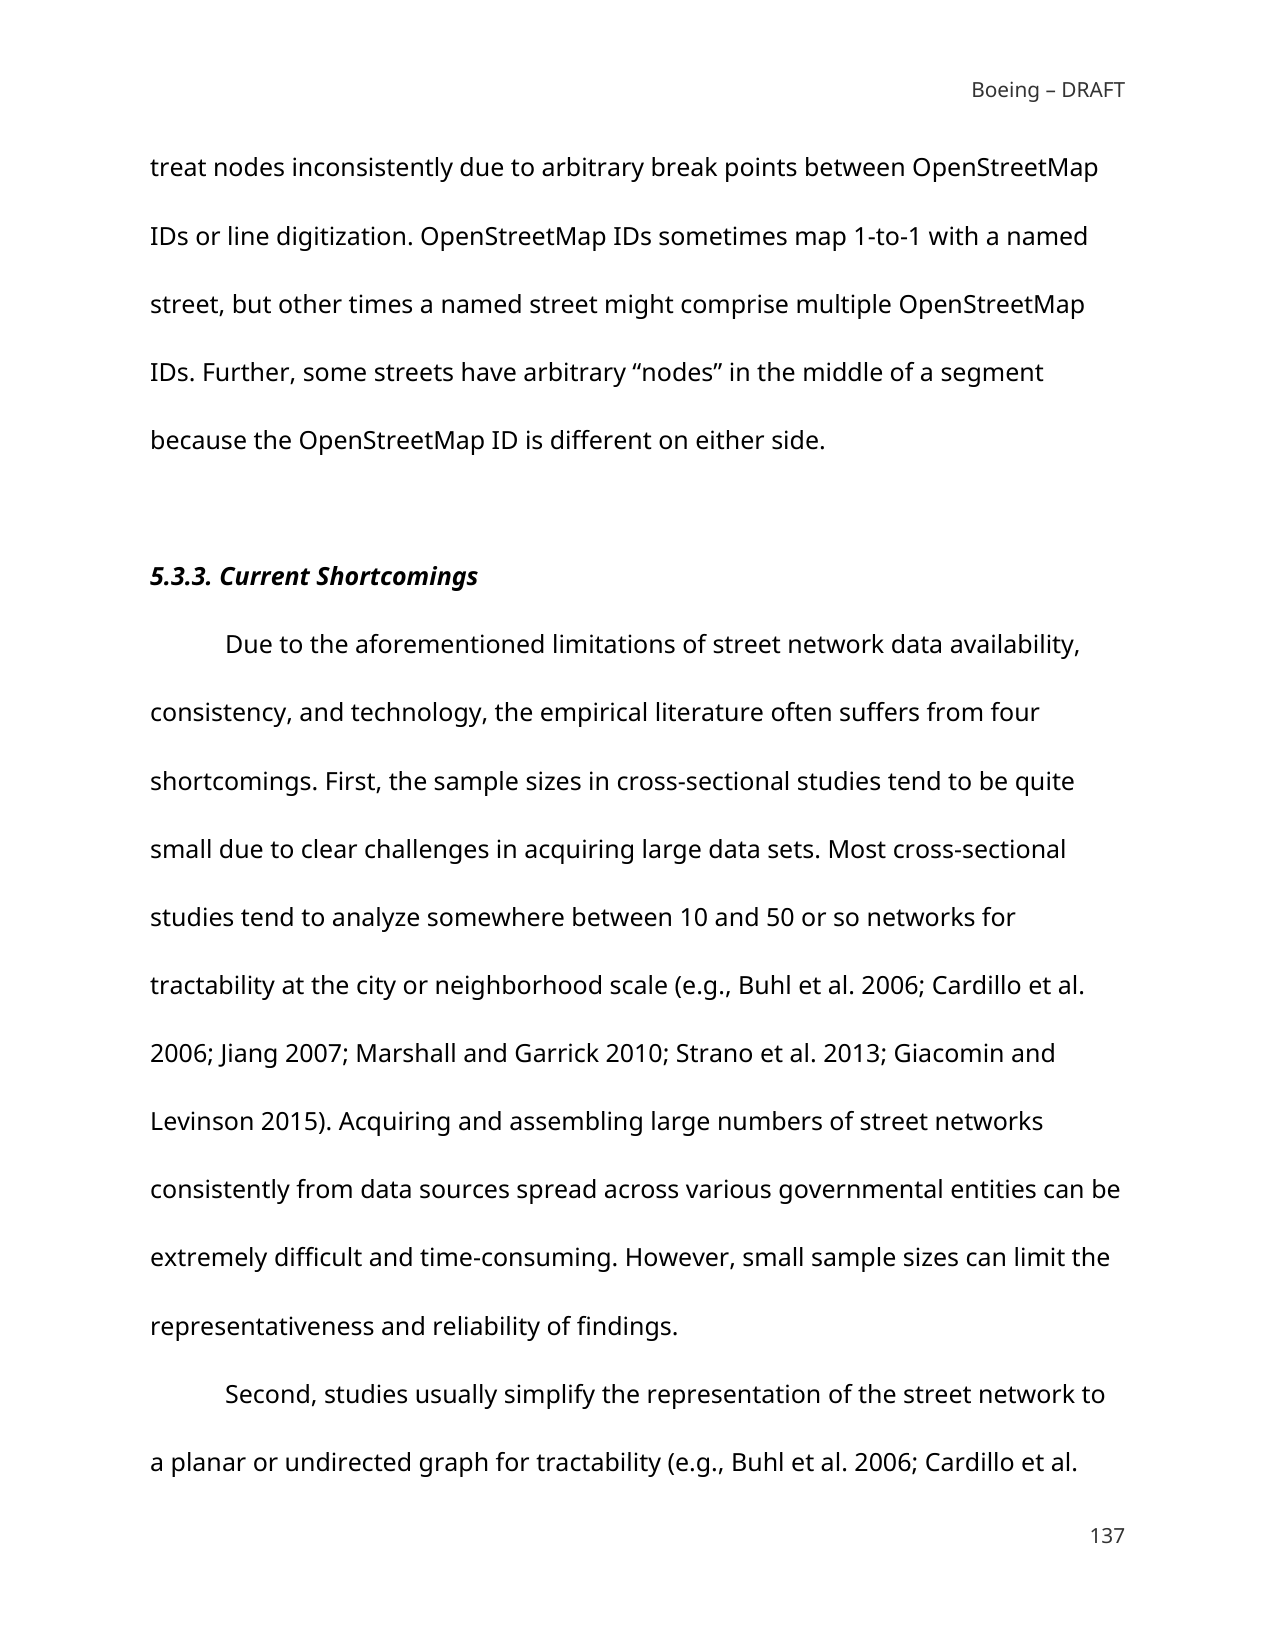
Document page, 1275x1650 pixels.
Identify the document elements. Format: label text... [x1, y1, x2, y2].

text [150, 150, 1125, 457]
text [150, 1376, 1125, 1478]
text Due to the aforementioned limitations of street network data availability, consistency, and technology, the empirical literature often suffers from four shortcomings. First, the sample sizes in cross-sectional studies tend to be quite small due to clear challenges in acquiring large data sets. Most cross-sectional studies tend to analyze somewhere between 10 and 50 or so networks for tractability at the city or neighborhood scale (e.g., Buhl et al. 2006; Cardillo et al. 2006; Jiang 2007; Marshall and Garrick 2010; Strano et al. 2013; Giacomin and Levinson 2015). Acquiring and assembling large numbers of street networks consistently from data sources spread across various governmental entities can be extremely difficult and time-consuming. However, small sample sizes can limit the representativeness and reliability of findings. [150, 627, 1125, 1342]
subtitle Current Shortcomings [150, 559, 1125, 593]
